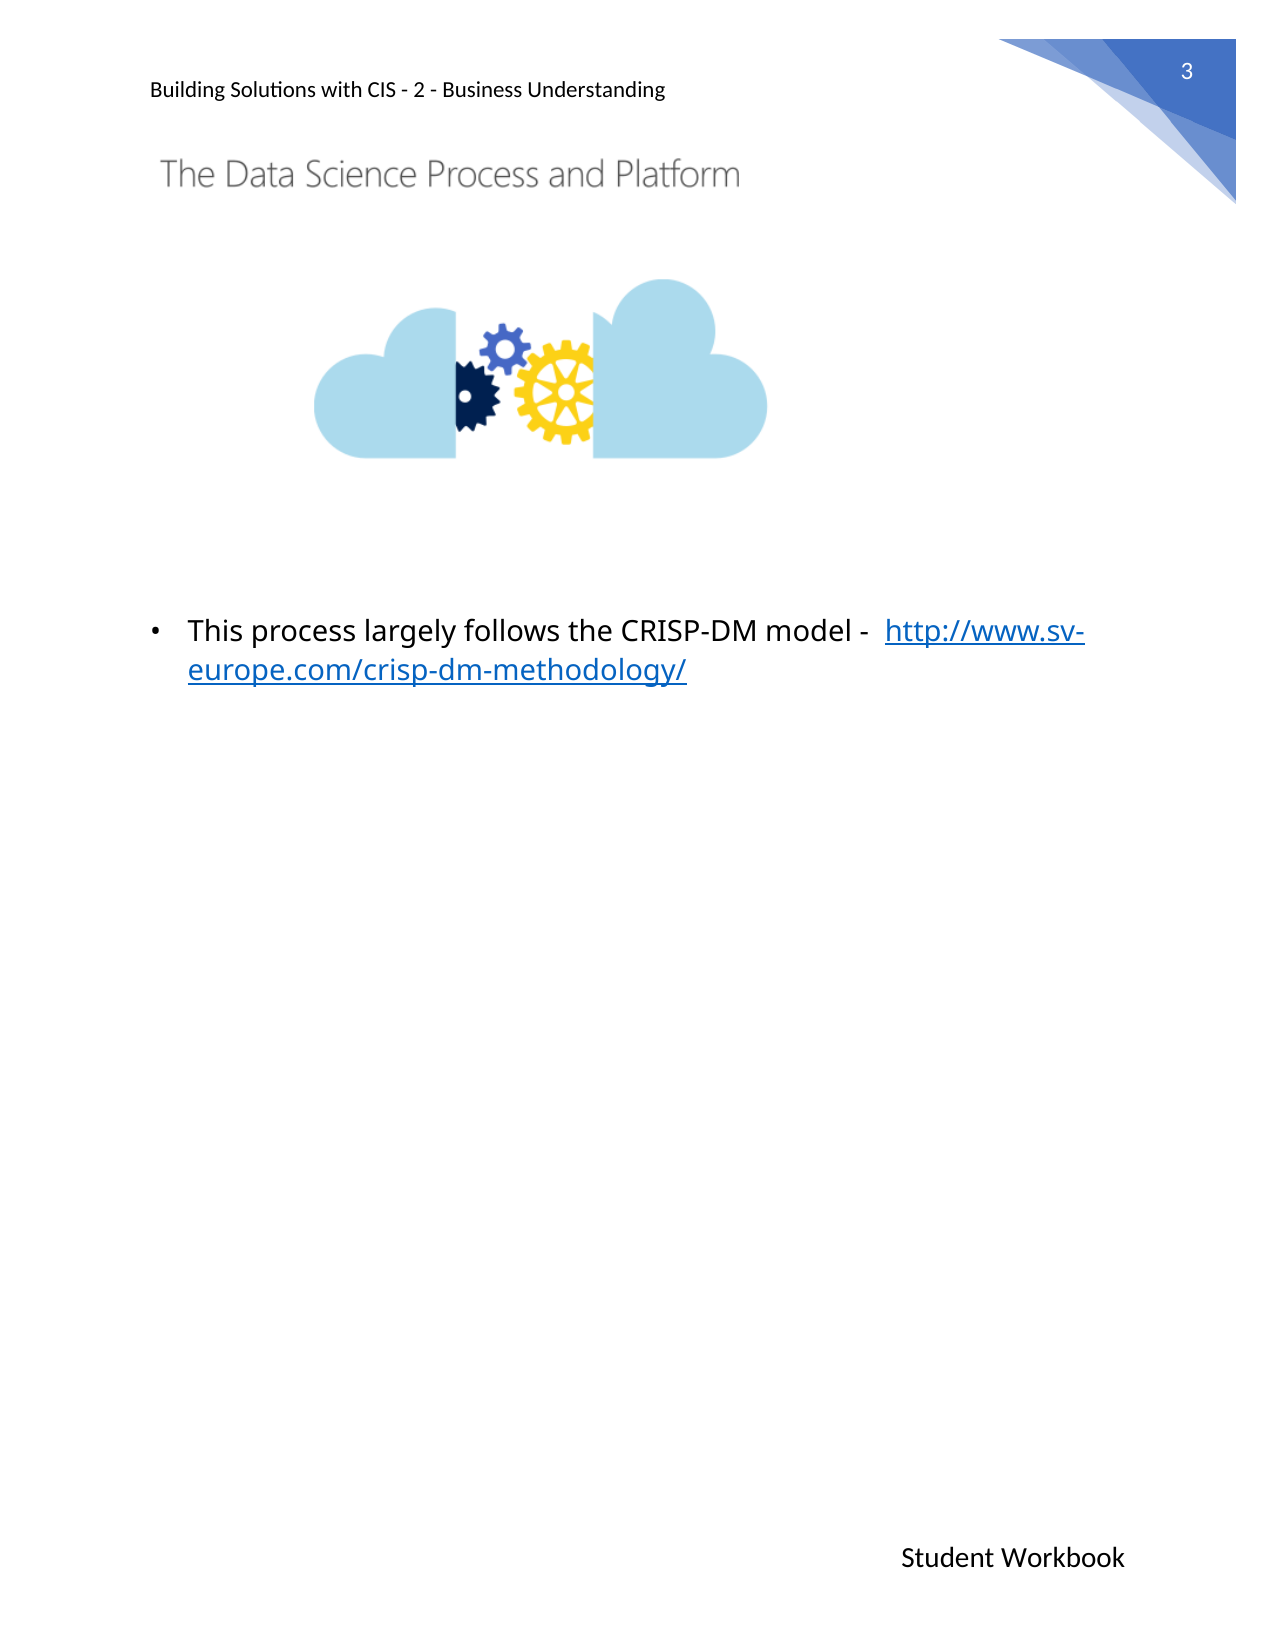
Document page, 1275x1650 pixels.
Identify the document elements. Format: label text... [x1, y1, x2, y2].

picture [997, 39, 1236, 205]
list This process largely follows the CRISP-DM model - http://www.sv-europe.com/crisp-dm-methodology/ [150, 610, 1125, 689]
